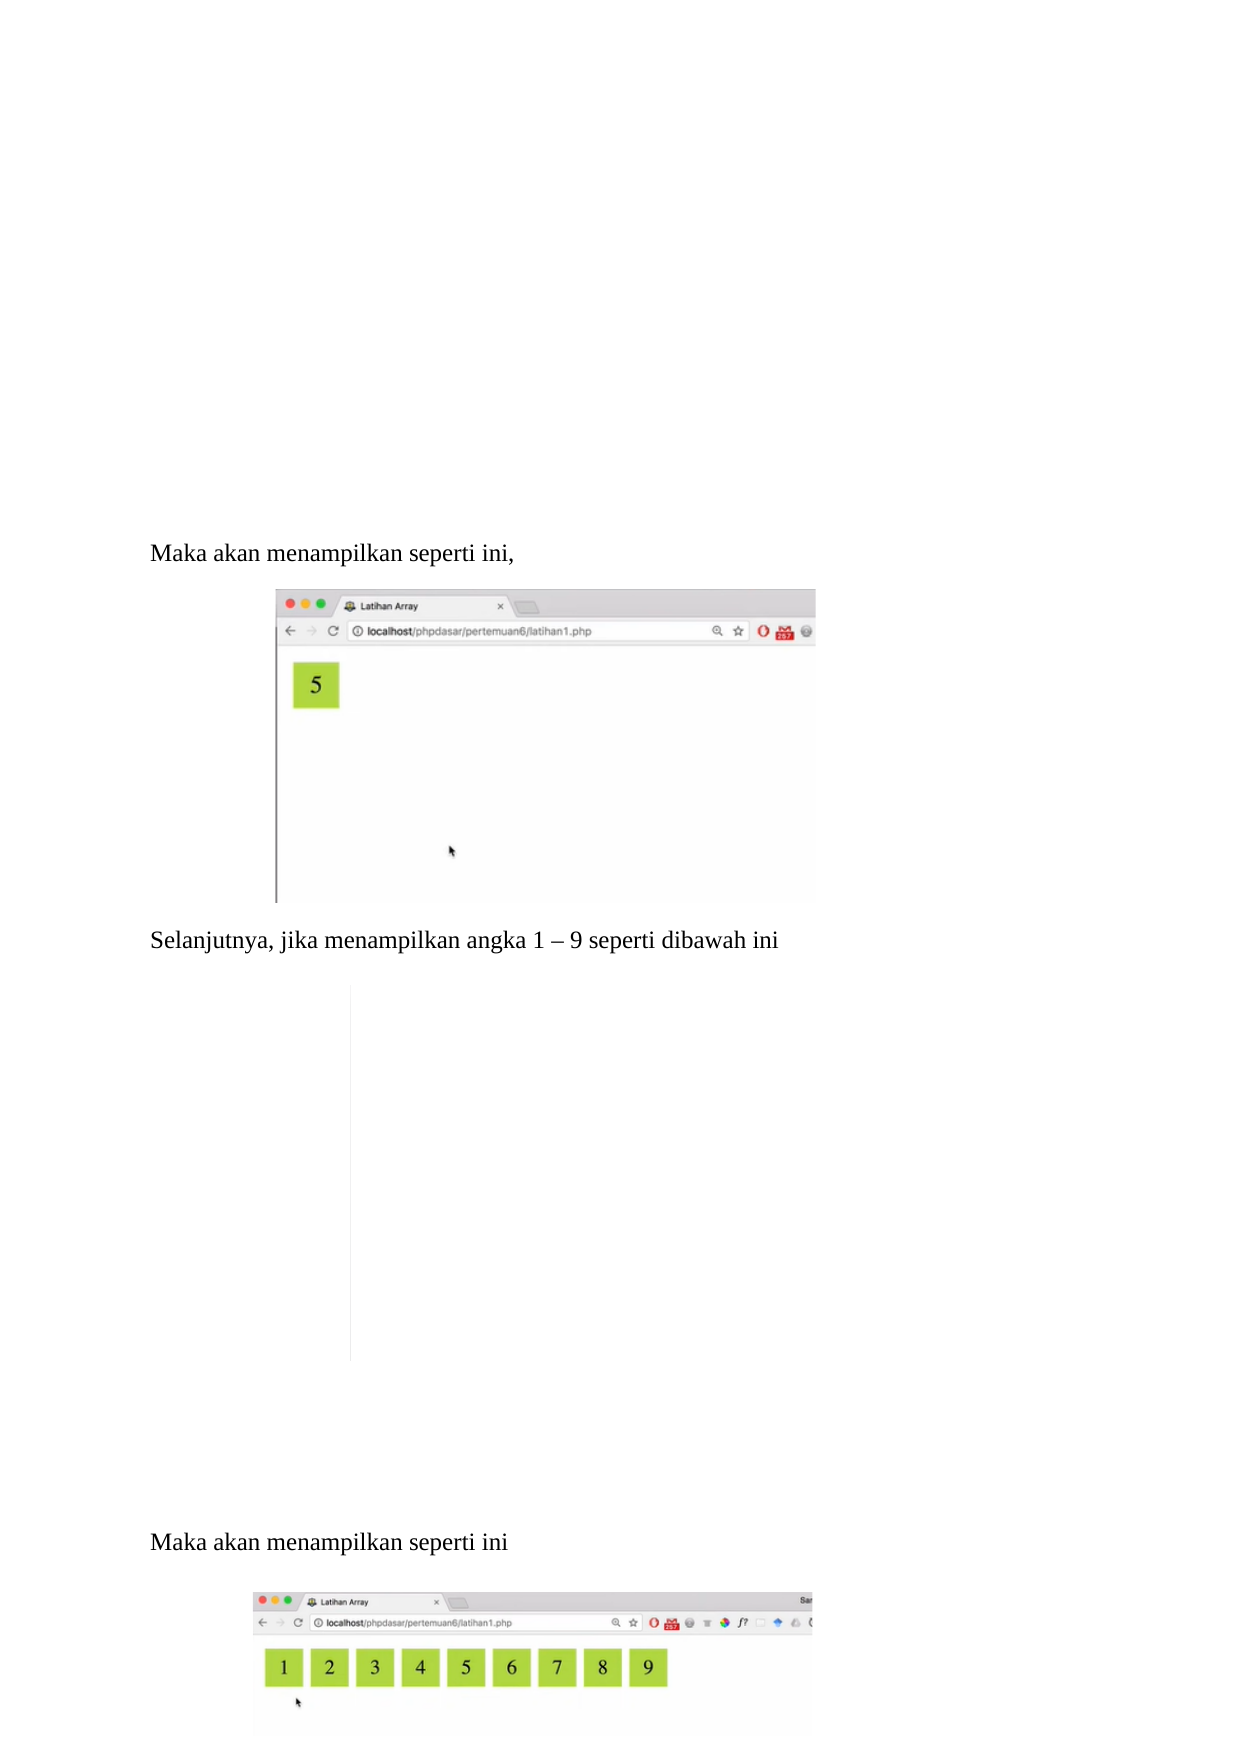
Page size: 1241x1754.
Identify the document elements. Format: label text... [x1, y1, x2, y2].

text Selanjutnya, jika menampilkan angka 1 – 9 seperti dibawah ini [150, 925, 1090, 954]
picture [275, 589, 816, 903]
text Maka akan menampilkan seperti ini, [150, 538, 1090, 567]
text Maka akan menampilkan seperti ini [150, 1527, 1090, 1555]
picture [252, 1592, 813, 1736]
